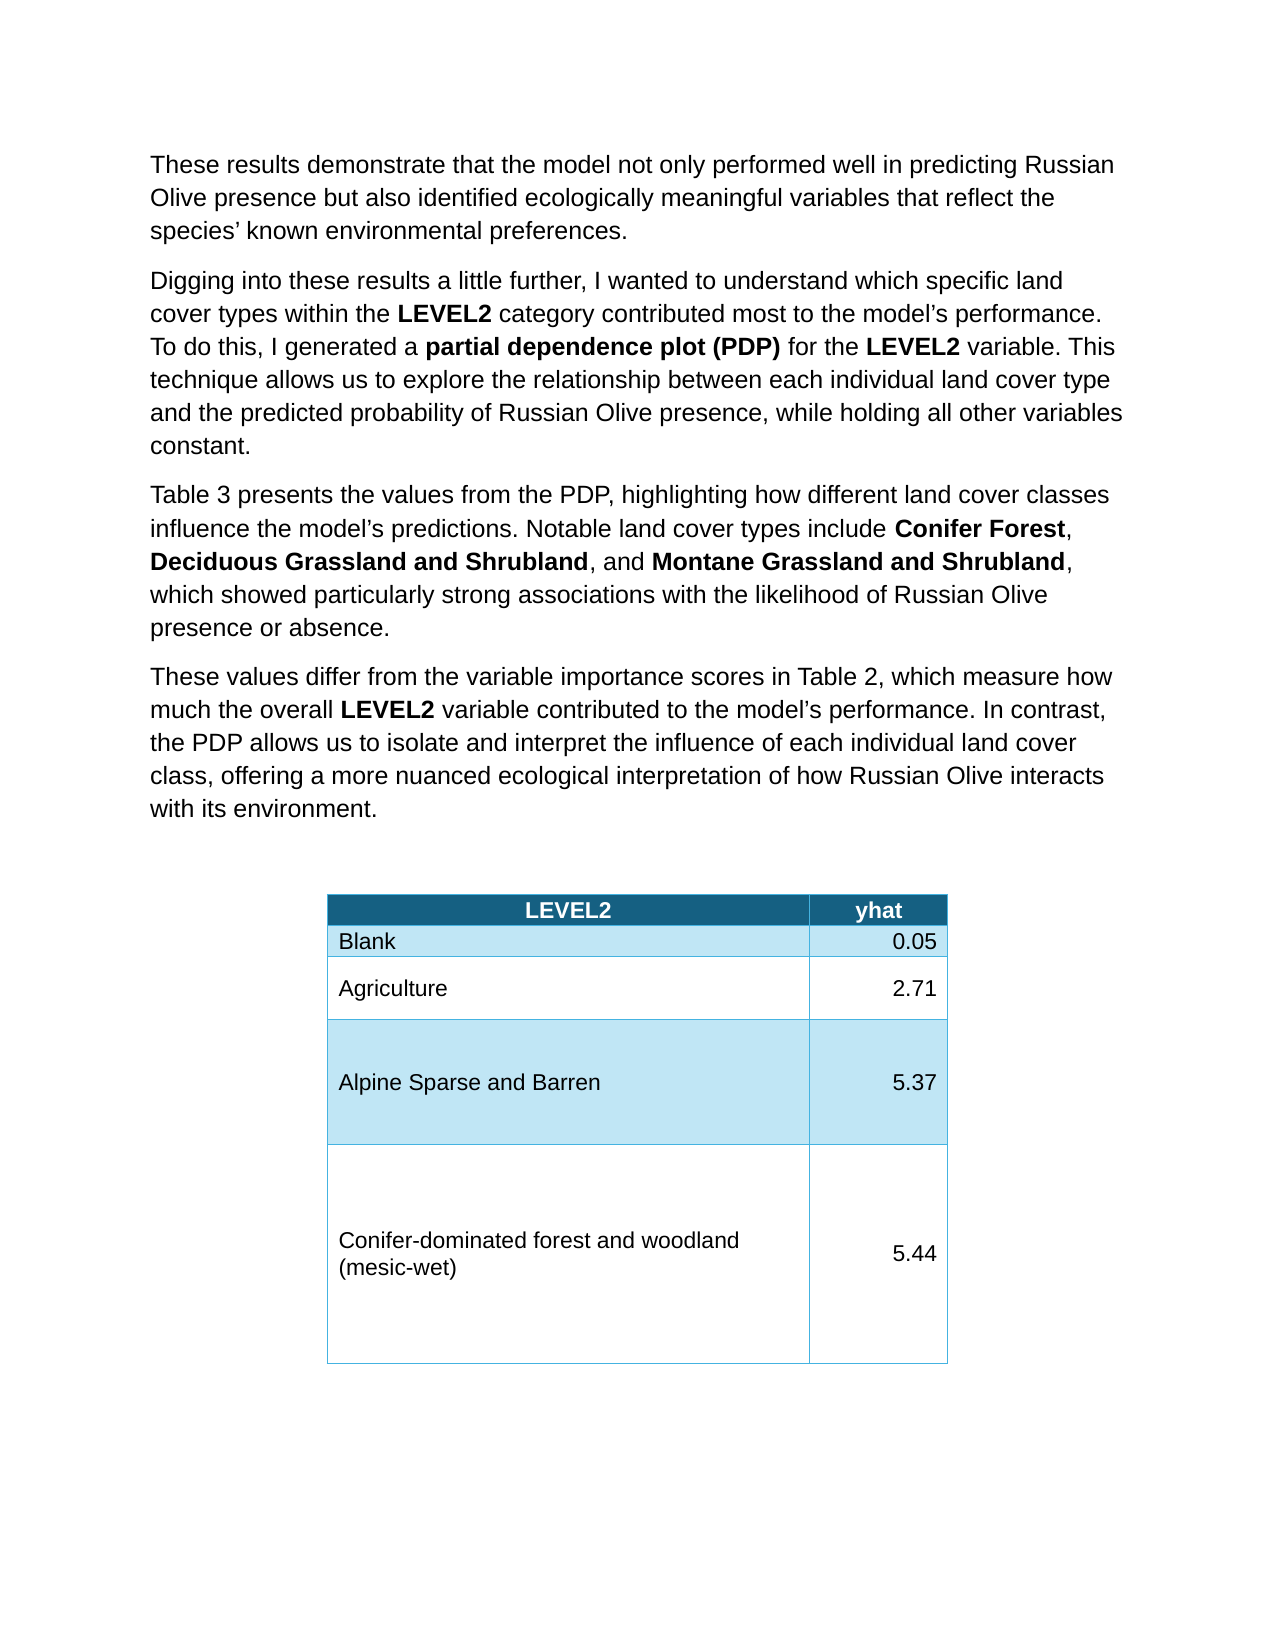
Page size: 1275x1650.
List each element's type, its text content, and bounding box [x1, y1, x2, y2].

table_cell 5.44 [810, 1145, 947, 1362]
text Table 3 presents the values from the PDP, highlighting how different land cover classes influence the model’s predictions. Notable land cover types include Conifer Forest, Deciduous Grassland and Shrubland, and Montane Grassland and Shrubland, which showed particularly strong associations with the likelihood of Russian Olive presence or absence. [150, 481, 1125, 641]
table_header yhat [810, 895, 947, 925]
table_cell Conifer-dominated forest and woodland (mesic-wet) [328, 1145, 809, 1362]
text Digging into these results a little further, I wanted to understand which specific land cover types within the LEVEL2 category contributed most to the model’s performance. To do this, I generated a partial dependence plot (PDP) for the LEVEL2 variable. This technique allows us to explore the relationship between each individual land cover type and the predicted probability of Russian Olive presence, while holding all other variables constant. [150, 266, 1125, 459]
table_cell Blank [328, 926, 809, 956]
table_cell 2.71 [810, 957, 947, 1019]
table_cell Alpine Sparse and Barren [328, 1020, 809, 1144]
text These results demonstrate that the model not only performed well in predicting Russian Olive presence but also identified ecologically meaningful variables that reflect the species’ known environmental preferences. [150, 150, 1125, 245]
text These values differ from the variable importance scores in Table 2, which measure how much the overall LEVEL2 variable contributed to the model’s performance. In contrast, the PDP allows us to isolate and interpret the influence of each individual land cover class, offering a more nuanced ecological interpretation of how Russian Olive interacts with its environment. [150, 662, 1125, 823]
table_cell 5.37 [810, 1020, 947, 1144]
table_cell 0.05 [810, 926, 947, 956]
table_cell Agriculture [328, 957, 809, 1019]
table_header LEVEL2 [328, 895, 809, 925]
